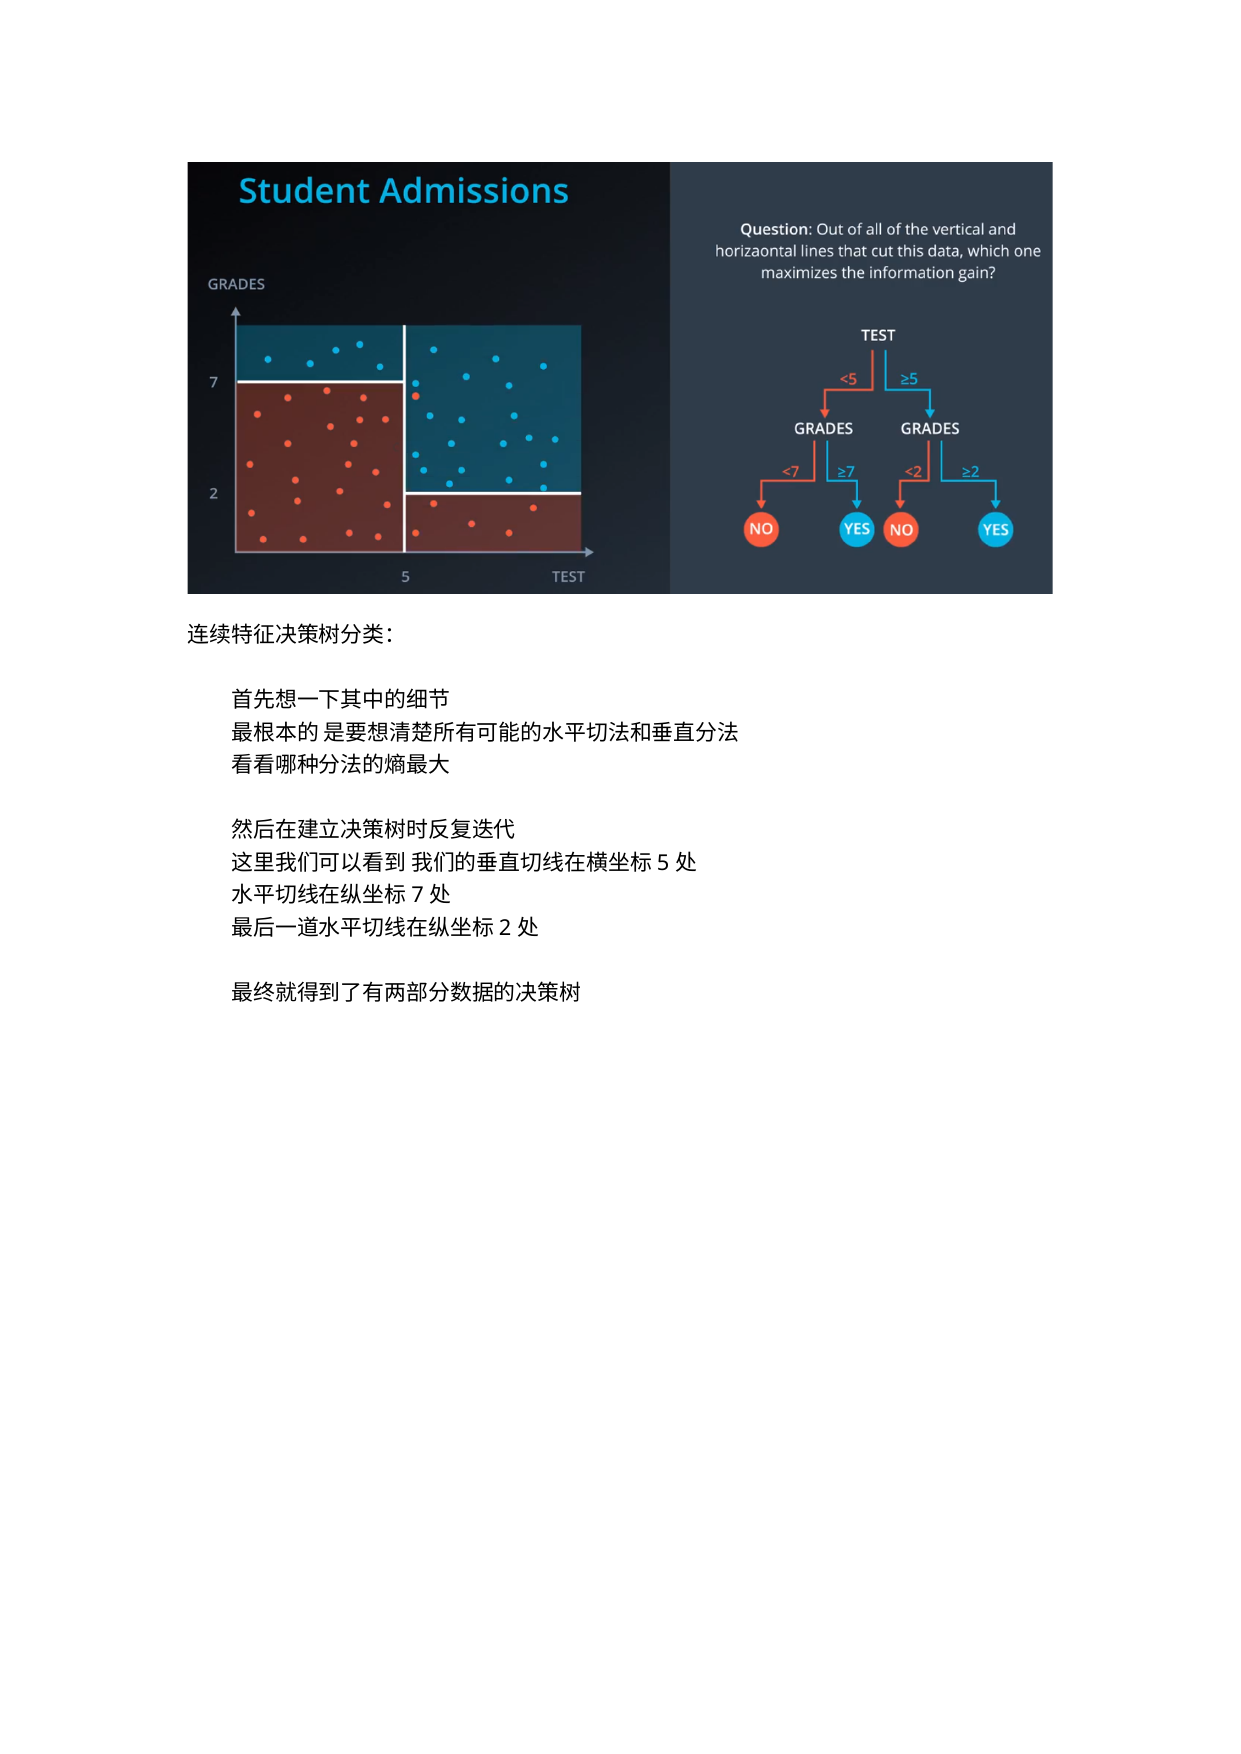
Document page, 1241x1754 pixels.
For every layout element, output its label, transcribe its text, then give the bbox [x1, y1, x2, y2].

text 水平切线在纵坐标 7 处 [231, 877, 1053, 909]
text 然后在建立决策树时反复迭代 [231, 812, 1053, 844]
text 这里我们可以看到 我们的垂直切线在横坐标 5 处 [231, 844, 1053, 877]
text 连续特征决策树分类： [187, 617, 1053, 649]
text 看看哪种分法的熵最大 [231, 747, 1053, 779]
picture [187, 162, 1053, 594]
text 最终就得到了有两部分数据的决策树 [231, 974, 1053, 1007]
text 首先想一下其中的细节 [231, 682, 1053, 714]
text 最根本的 是要想清楚所有可能的水平切法和垂直分法 [231, 714, 1053, 747]
text 最后一道水平切线在纵坐标 2 处 [231, 909, 1053, 942]
